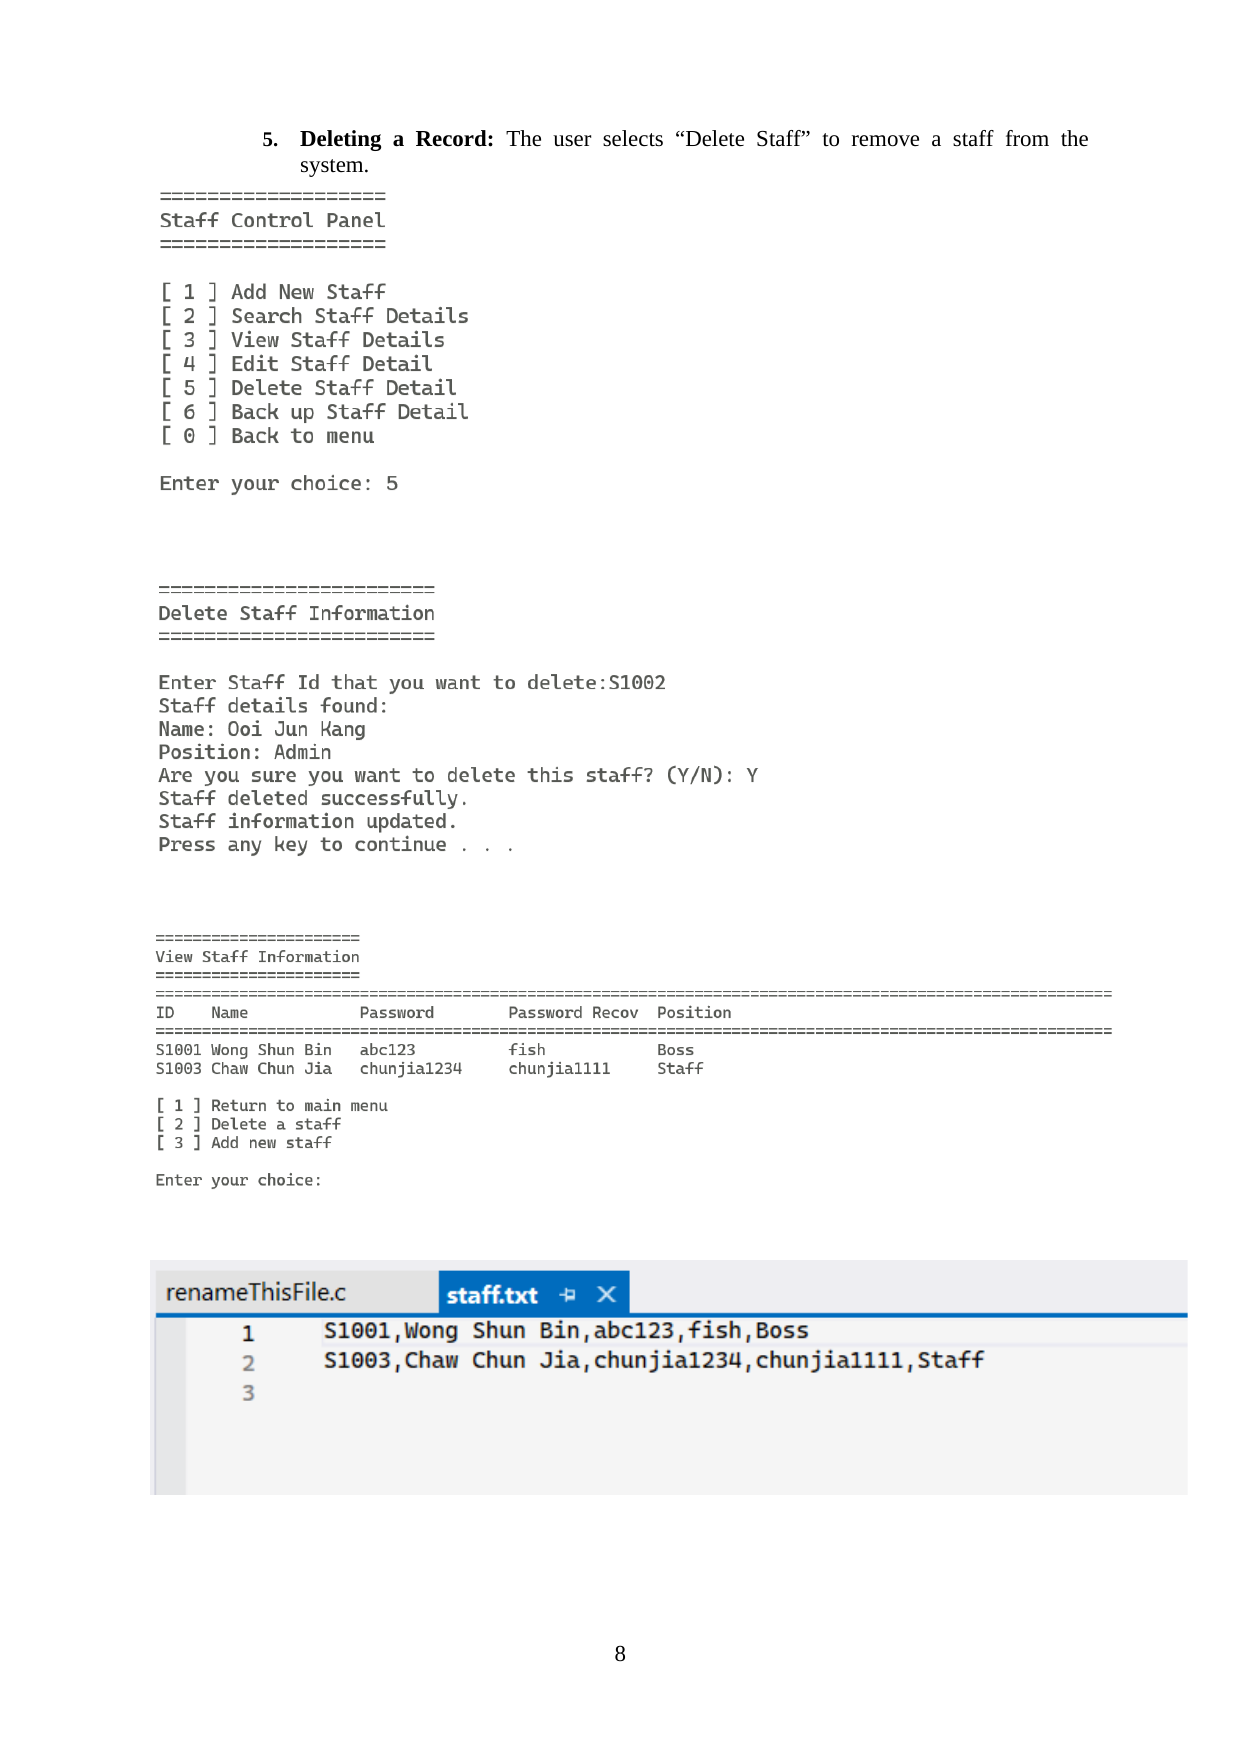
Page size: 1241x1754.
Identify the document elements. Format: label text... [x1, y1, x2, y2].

picture [150, 181, 1091, 557]
picture [150, 577, 1241, 921]
subtitle Deleting a Record: The user selects “Delete Staff” to remove a staff from the system. [262, 124, 1090, 177]
picture [150, 924, 1227, 1248]
picture [150, 1260, 1188, 1495]
